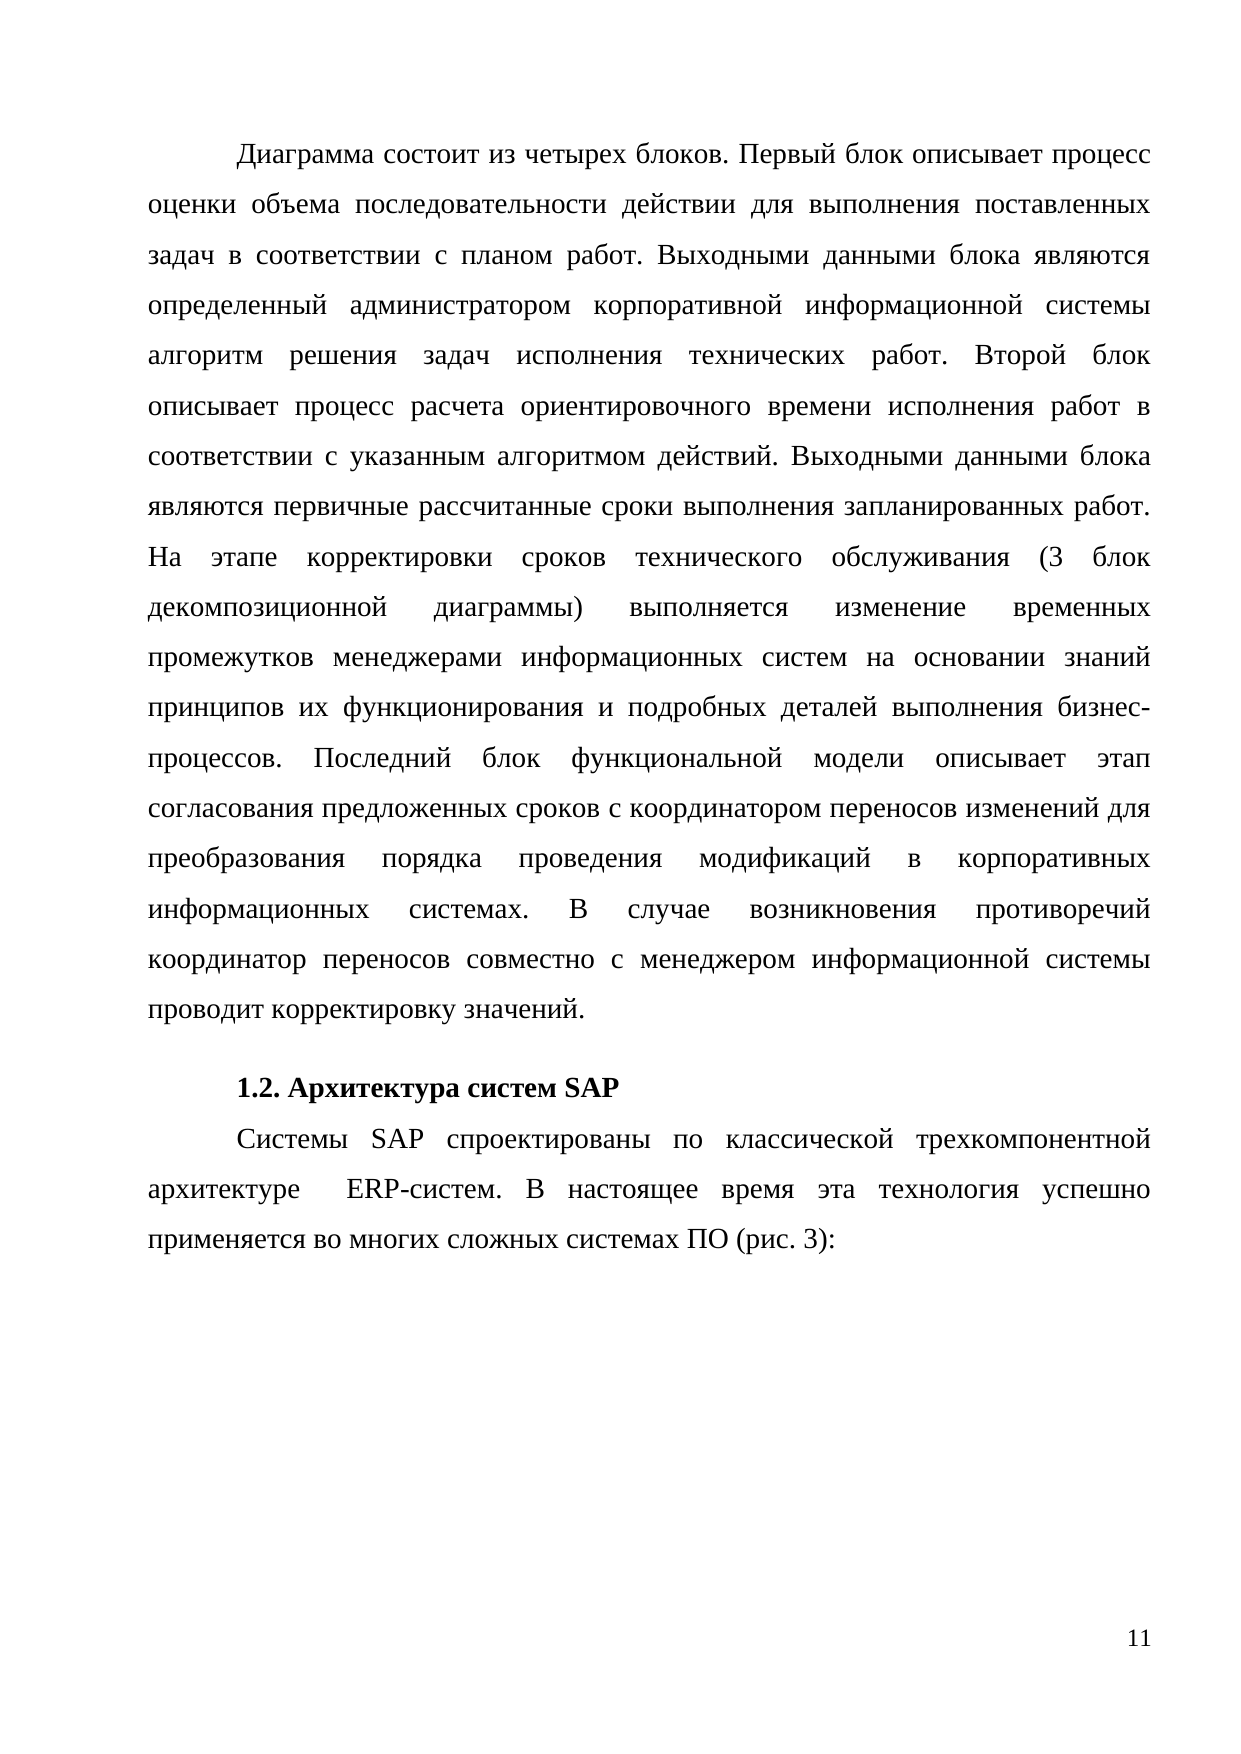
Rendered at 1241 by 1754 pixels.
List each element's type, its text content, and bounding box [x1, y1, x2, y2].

text Системы SAP спроектированы по классической трехкомпонентной архитектуре ERP-систем. В настоящее время эта технология успешно применяется во многих сложных системах ПО (рис. 3): [148, 1121, 1152, 1255]
text Диаграмма состоит из четырех блоков. Первый блок описывает процесс оценки объема последовательности действии для выполнения поставленных задач в соответствии с планом работ. Выходными данными блока являются определенный администратором корпоративной информационной системы алгоритм решения задач исполнения технических работ. Второй блок описывает процесс расчета ориентировочного времени исполнения работ в соответствии с указанным алгоритмом действий. Выходными данными блока являются первичные рассчитанные сроки выполнения запланированных работ. На этапе корректировки сроков технического обслуживания (3 блок декомпозиционной диаграммы) выполняется изменение временных промежутков менеджерами информационных систем на основании знаний принципов их функционирования и подробных деталей выполнения бизнес-процессов. Последний блок функциональной модели описывает этап согласования предложенных сроков с координатором переносов изменений для преобразования порядка проведения модификаций в корпоративных информационных системах. В случае возникновения противоречий координатор переносов совместно с менеджером информационной системы проводит корректировку значений. [148, 136, 1152, 1025]
subtitle 1.2. Архитектура систем SAP [148, 1071, 1152, 1104]
